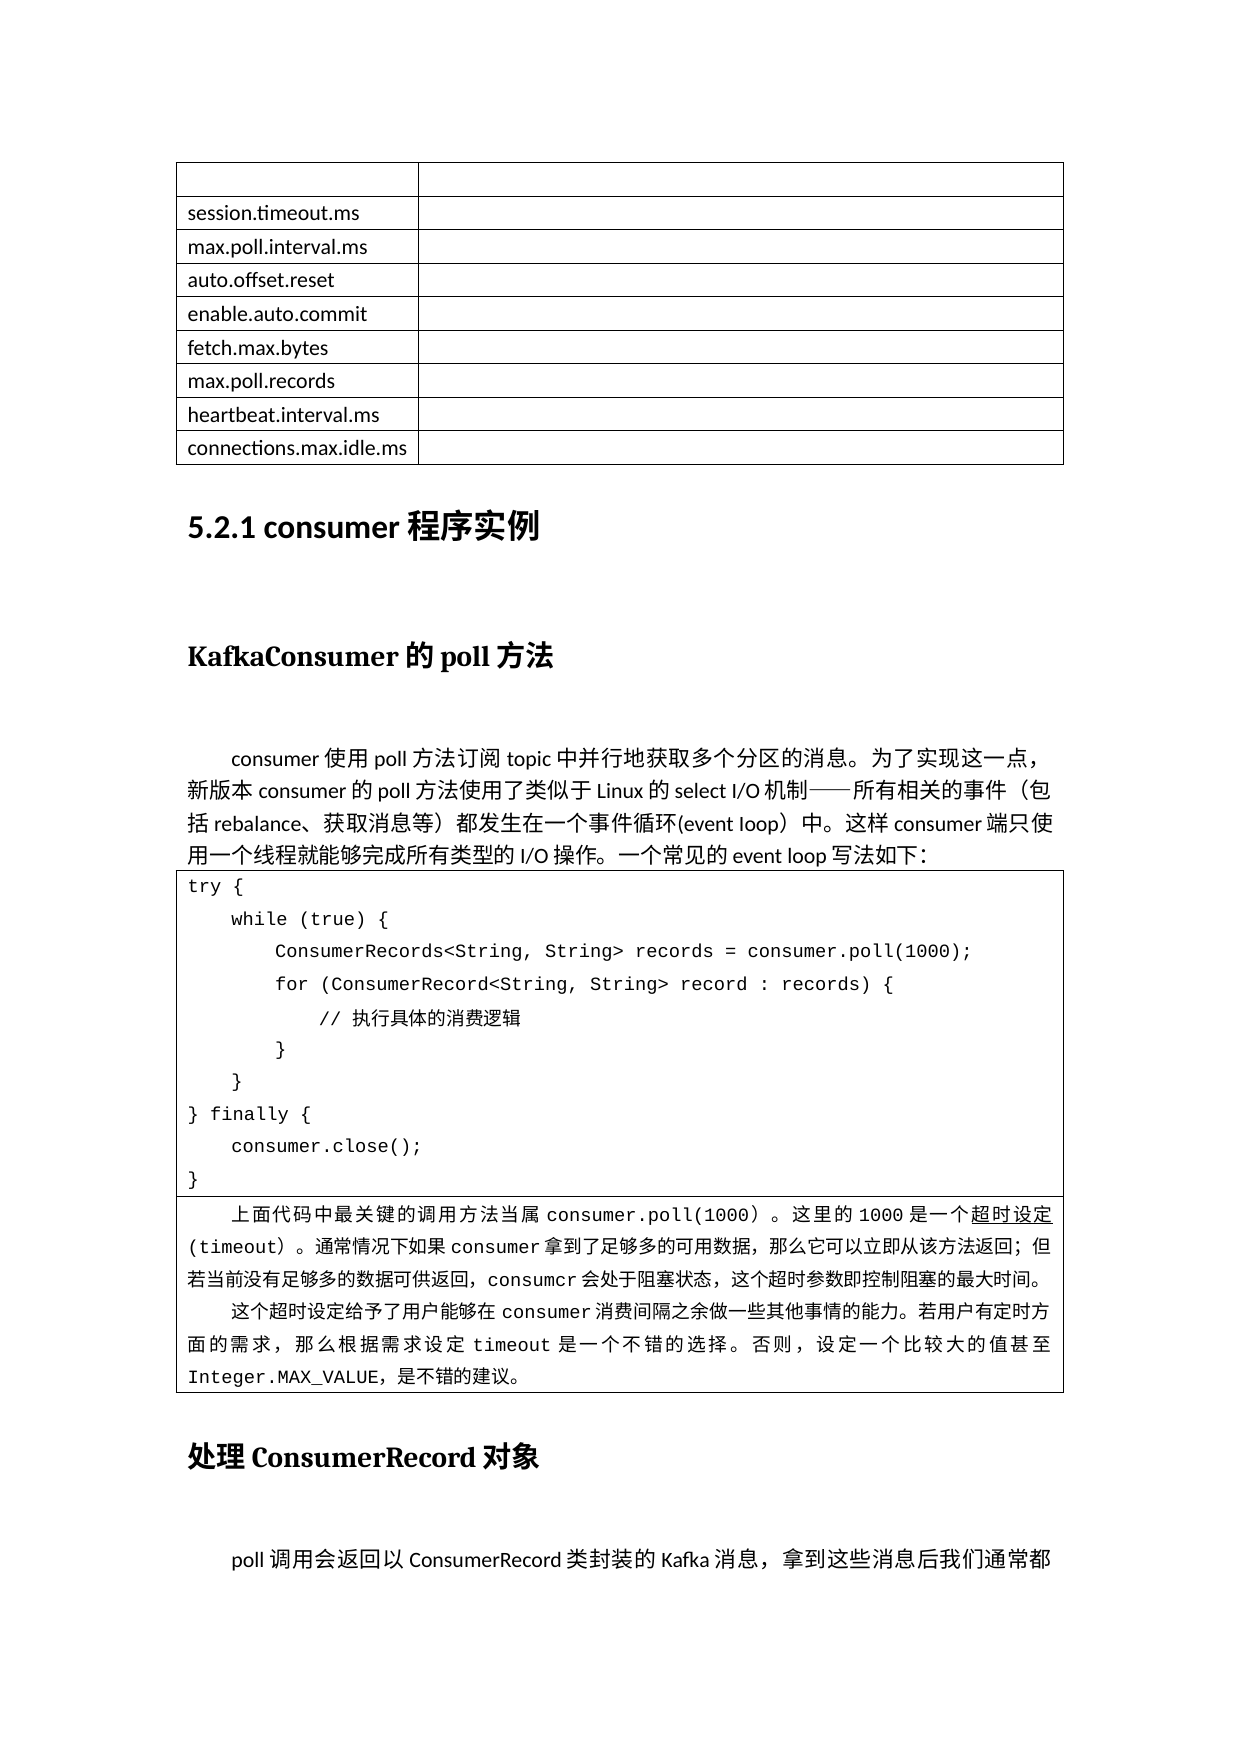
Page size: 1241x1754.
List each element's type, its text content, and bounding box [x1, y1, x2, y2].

table_cell [419, 197, 1063, 229]
subtitle 5.2.1 consumer程序实例 [187, 492, 1053, 557]
subtitle 处理ConsumerRecord对象 [187, 1422, 1053, 1487]
table_cell [419, 163, 1063, 196]
table_cell [419, 264, 1063, 296]
table_cell max.poll.records [177, 364, 418, 397]
table_cell [419, 364, 1063, 397]
table_cell [419, 431, 1063, 464]
table_cell [177, 163, 418, 196]
table_cell auto.offset.reset [177, 264, 418, 296]
table_cell fetch.max.bytes [177, 331, 418, 363]
table_cell enable.auto.commit [177, 297, 418, 330]
table_cell max.poll.interval.ms [177, 230, 418, 263]
table_cell [419, 398, 1063, 430]
table_cell [419, 297, 1063, 330]
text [187, 1541, 1053, 1574]
table_cell heartbeat.interval.ms [177, 398, 418, 430]
table_cell connections.max.idle.ms [177, 431, 418, 464]
table_header try { while (true) { ConsumerRecords<String, String> records = consumer.poll(1000); for (ConsumerRecord<String, String> record : records) { // 执行具体的消费逻辑 } } } finally { consumer.close(); } [177, 871, 1063, 1196]
table_cell 上面代码中最关键的调用方法当属consumer.poll(1000）。这里的1000是一个超时设定(timeout）。通常情况下如果consumer拿到了足够多的可用数据，那么它可以立即从该方法返回；但若当前没有足够多的数据可供返回，consumcr会处于阻塞状态，这个超时参数即控制阻塞的最大时间。 这个超时设定给予了用户能够在consumer消费间隔之余做一些其他事情的能力。若用户有定时方面的需求，那么根据需求设定timeout是一个不错的选择。否则，设定一个比较大的值甚至Integer.MAX_VALUE，是不错的建议。 [177, 1197, 1063, 1392]
table_cell session.timeout.ms [177, 197, 418, 229]
table_cell [419, 331, 1063, 363]
text consumer使用poll方法订阅topic中并行地获取多个分区的消息。为了实现这一点，新版本consumer的poll方法使用了类似于Linux的select I/O机制——所有相关的事件（包括rebalance、获取消息等）都发生在一个事件循环(event Ioop）中。这样consumer端只使用一个线程就能够完成所有类型的I/O操作。一个常见的event loop写法如下： [187, 740, 1053, 870]
subtitle KafkaConsumer的poll方法 [187, 621, 1053, 686]
table_cell [419, 230, 1063, 263]
